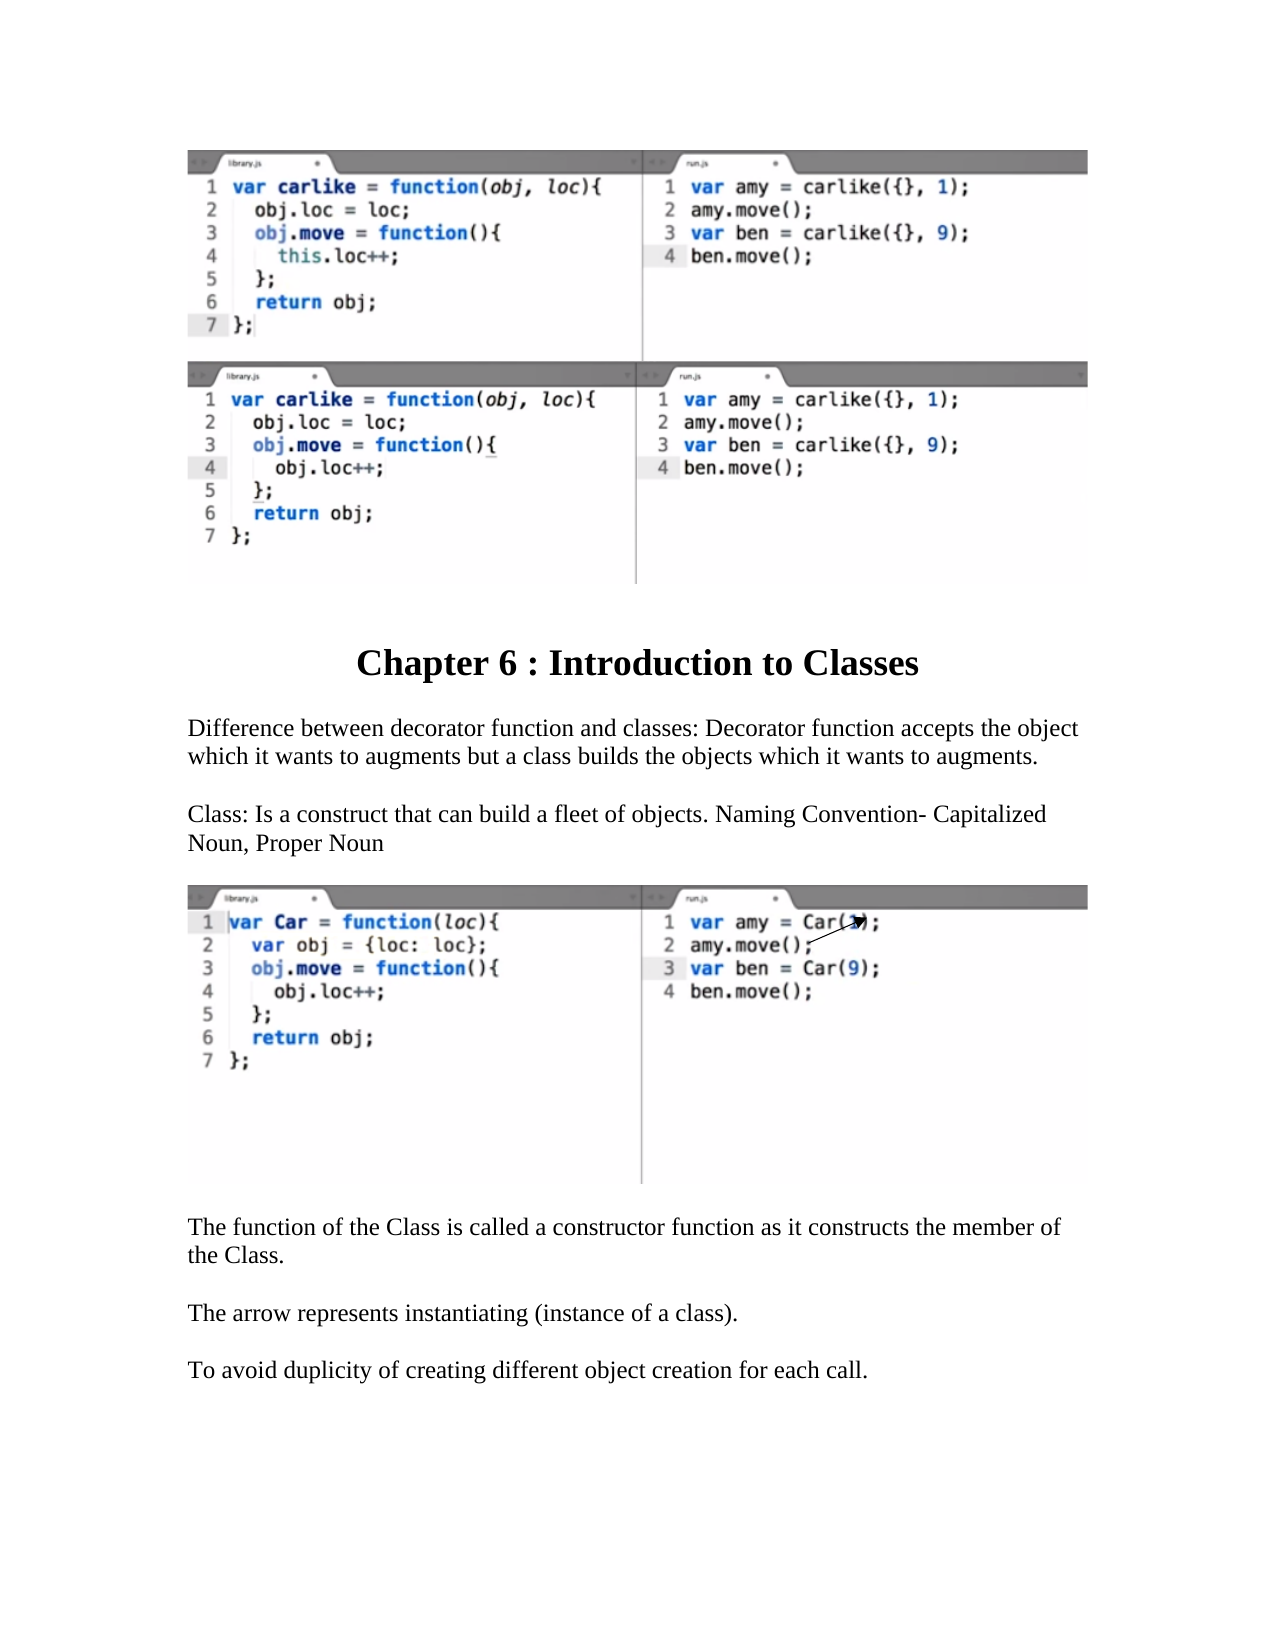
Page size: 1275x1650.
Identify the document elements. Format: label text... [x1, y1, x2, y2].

text The function of the Class is called a constructor function as it constructs the member of the Class. [187, 1212, 1087, 1269]
picture [187, 150, 1088, 584]
text Class: Is a construct that can build a fleet of objects. Naming Convention- Capitalized Noun, Proper Noun [187, 799, 1087, 856]
text To avoid duplicity of creating different object creation for each call. [187, 1356, 1087, 1384]
text The arrow represents instantiating (instance of a class). [187, 1298, 1087, 1327]
text Difference between decorator function and classes: Decorator function accepts the object which it wants to augments but a class builds the objects which it wants to augments. [187, 713, 1087, 770]
text Chapter 6 : Introduction to Classes [187, 641, 1087, 684]
picture [187, 885, 1088, 1184]
